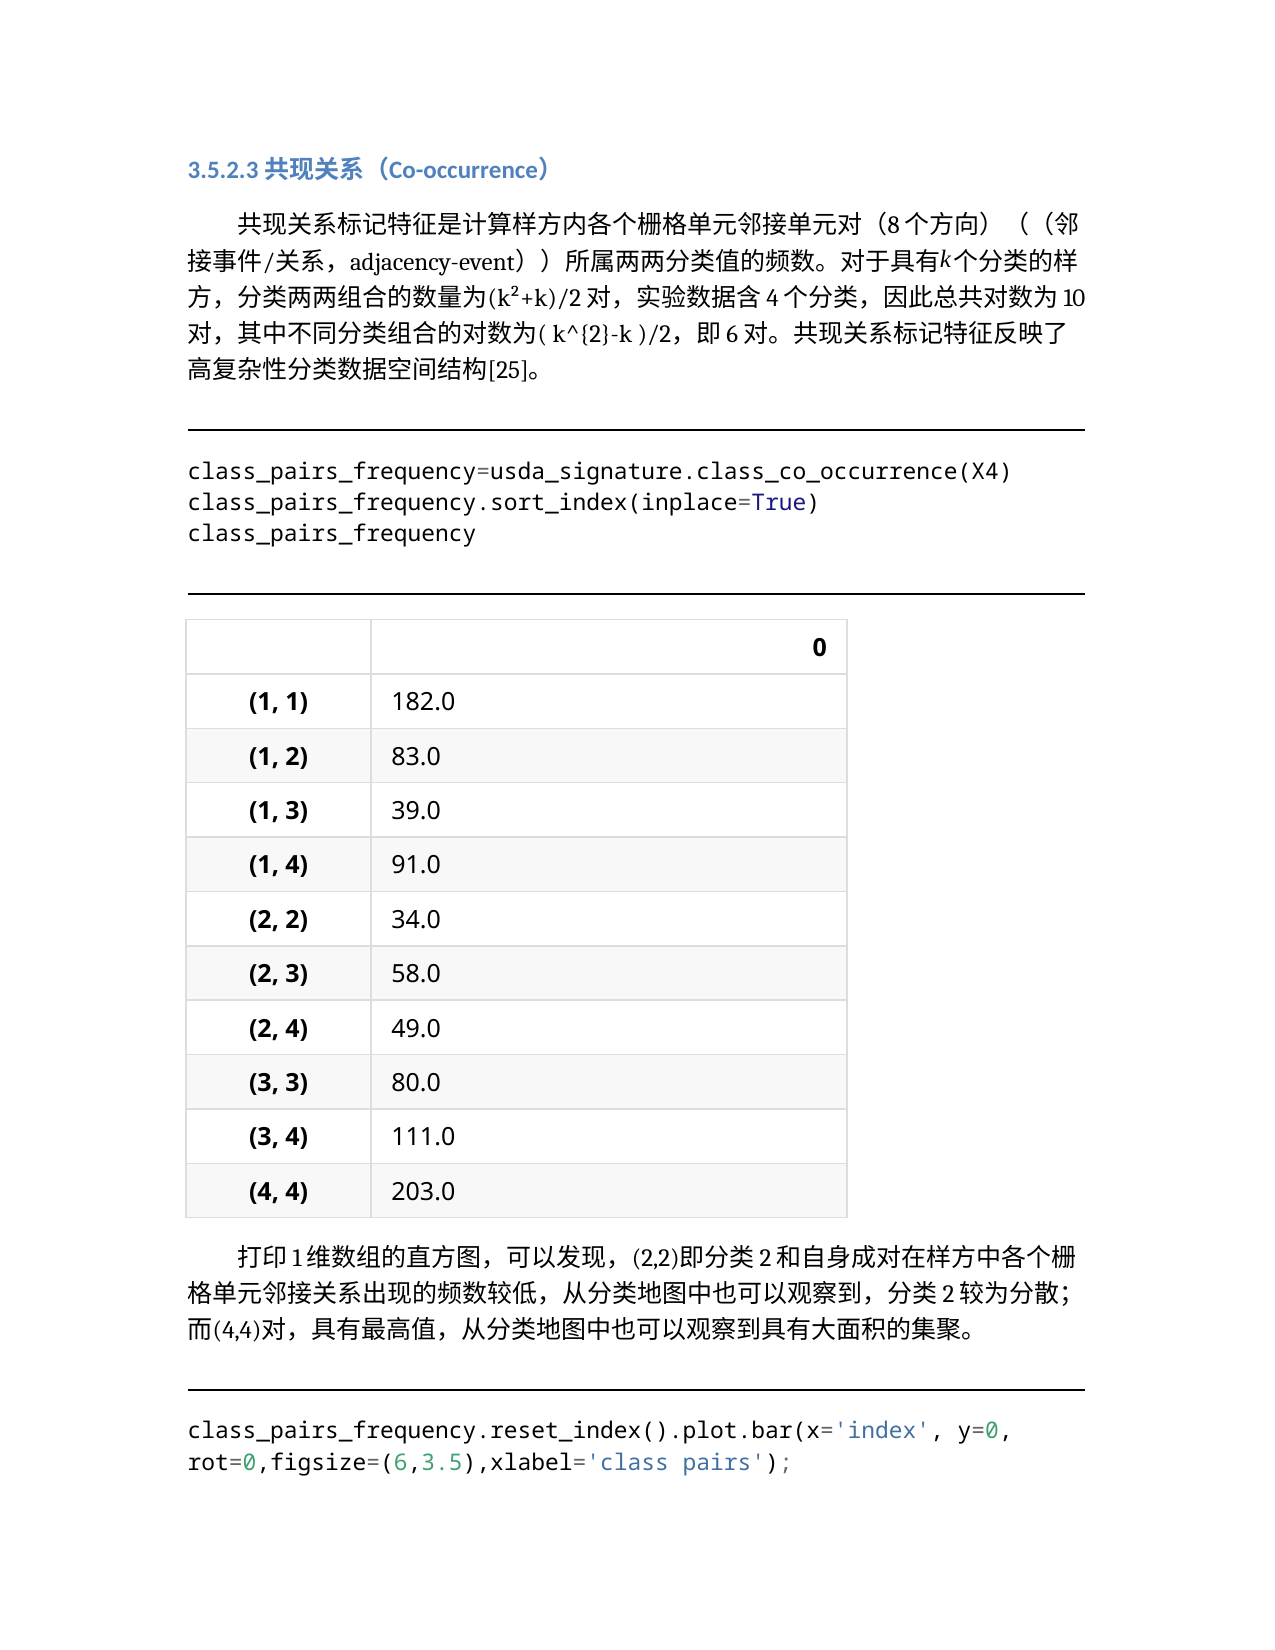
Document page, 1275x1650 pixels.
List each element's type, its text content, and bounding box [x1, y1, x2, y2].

table_cell 203.0 [372, 1164, 846, 1217]
table_cell 39.0 [372, 783, 846, 836]
table_cell 83.0 [372, 729, 846, 782]
table_cell (2, 2) [187, 892, 370, 945]
table_cell (4, 4) [187, 1164, 370, 1217]
text 共现关系标记特征是计算样方内各个栅格单元邻接单元对（8个方向）（（邻接事件/关系，adjacency-event））所属两两分类值的频数。对于具有个分类的样方，分类两两组合的数量为(k²+k)/2对，实验数据含4个分类，因此总共对数为10对，其中不同分类组合的对数为( k^{2}-k )/2，即6对。共现关系标记特征反映了高复杂性分类数据空间结构[25]。 [187, 205, 1087, 386]
text class_pairs_frequency=usda_signature.class_co_occurrence(X4) class_pairs_frequency.sort_index(inplace=True) class_pairs_frequency [187, 454, 1087, 548]
table_cell (2, 3) [187, 947, 370, 999]
table_cell (1, 4) [187, 838, 370, 891]
text class_pairs_frequency.reset_index().plot.bar(x='index', y=0, rot=0,figsize=(6,3.5),xlabel='class pairs'); [187, 1414, 1087, 1477]
table_cell 91.0 [372, 838, 846, 891]
table_header [187, 620, 370, 673]
text 打印1维数组的直方图，可以发现，(2,2)即分类2和自身成对在样方中各个栅格单元邻接关系出现的频数较低，从分类地图中也可以观察到，分类2较为分散；而(4,4)对，具有最高值，从分类地图中也可以观察到具有大面积的集聚。 [187, 1237, 1087, 1346]
table_header 0 [372, 620, 846, 673]
table_cell 49.0 [372, 1001, 846, 1054]
table_cell (3, 4) [187, 1110, 370, 1162]
table_cell (1, 2) [187, 729, 370, 782]
table_cell 111.0 [372, 1110, 846, 1162]
table_cell (1, 1) [187, 675, 370, 727]
table_cell 58.0 [372, 947, 846, 999]
table_cell (1, 3) [187, 783, 370, 836]
table_cell 80.0 [372, 1055, 846, 1108]
table_cell (3, 3) [187, 1055, 370, 1108]
subtitle 3.5.2.3 共现关系（Co-occurrence） [187, 150, 1087, 186]
table_cell (2, 4) [187, 1001, 370, 1054]
table_cell 34.0 [372, 892, 846, 945]
table_cell 182.0 [372, 675, 846, 727]
